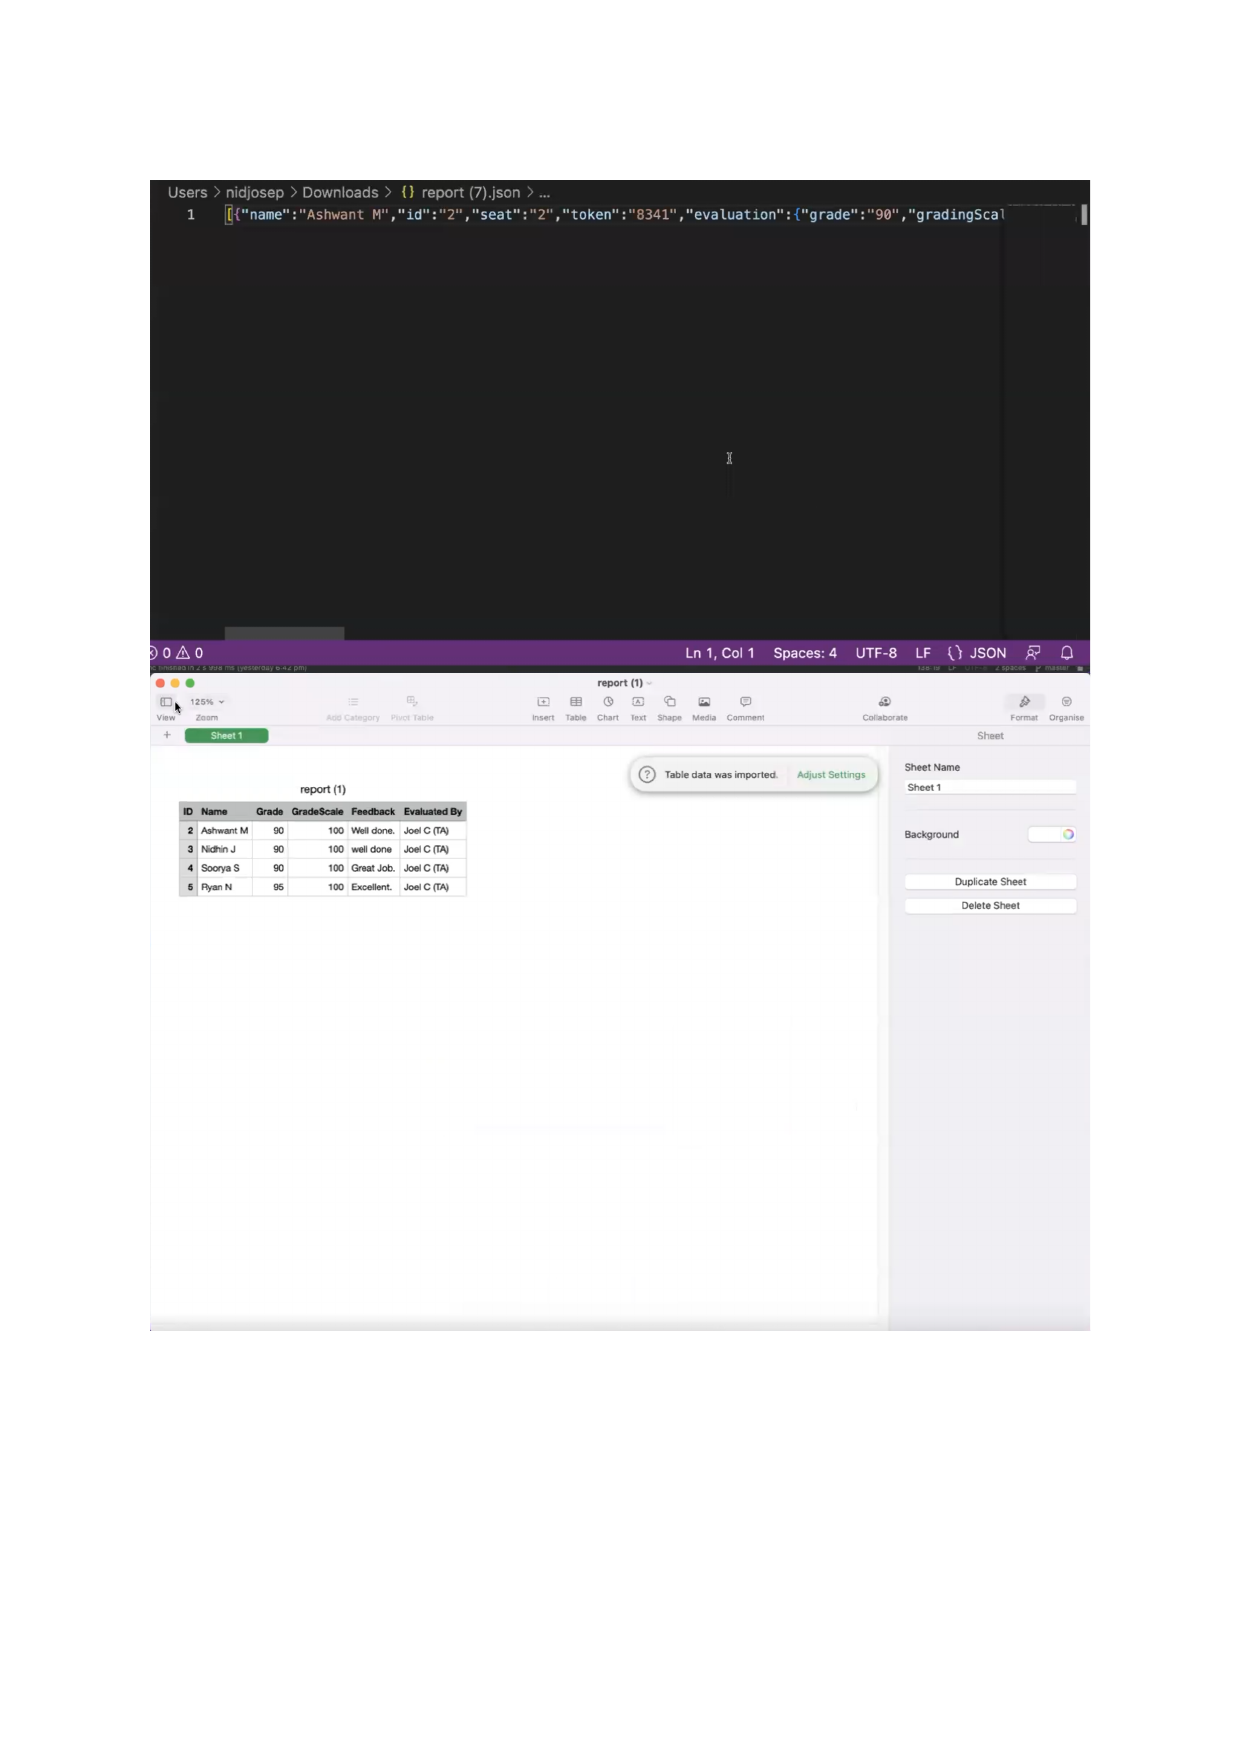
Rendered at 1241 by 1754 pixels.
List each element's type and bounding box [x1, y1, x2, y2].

picture [150, 180, 1091, 1331]
